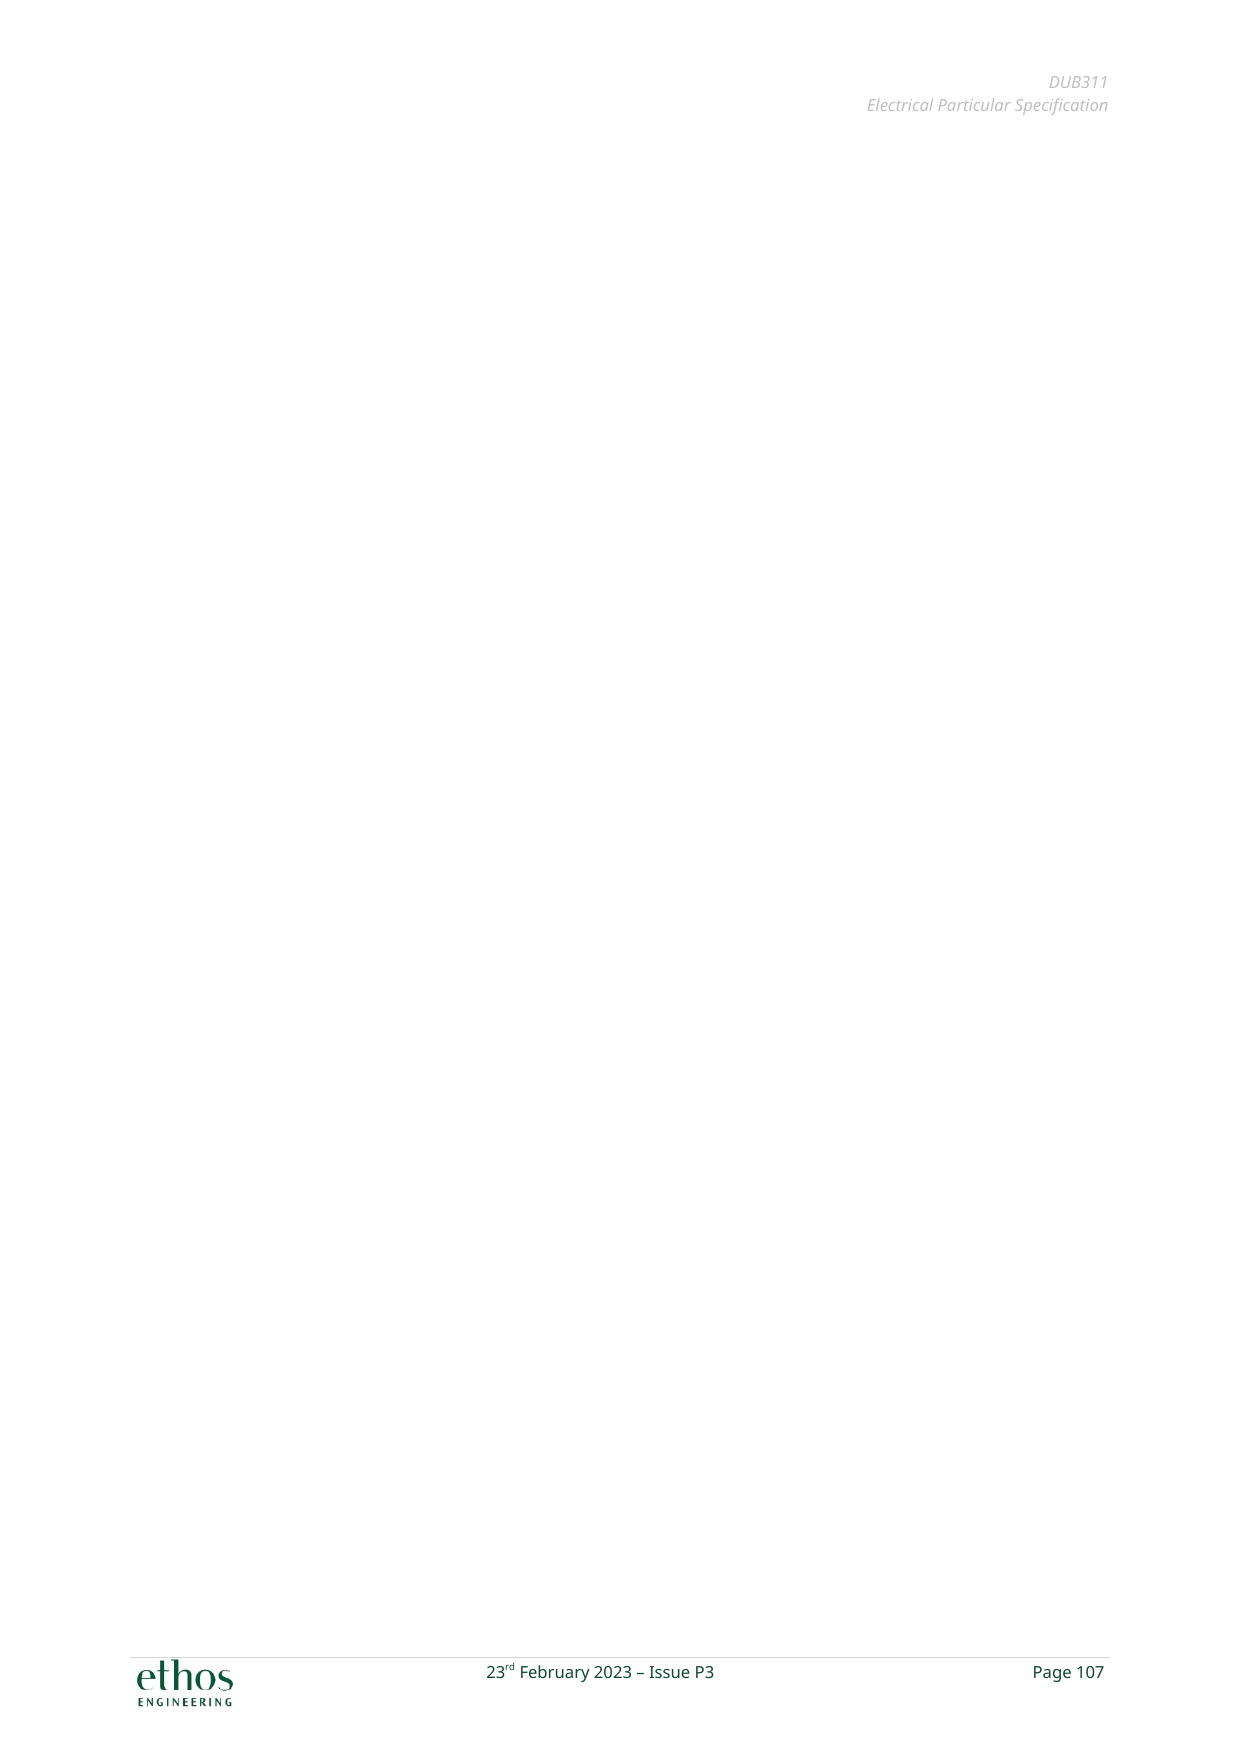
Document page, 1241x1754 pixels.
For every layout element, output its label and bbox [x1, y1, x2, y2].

picture [134, 1658, 234, 1707]
